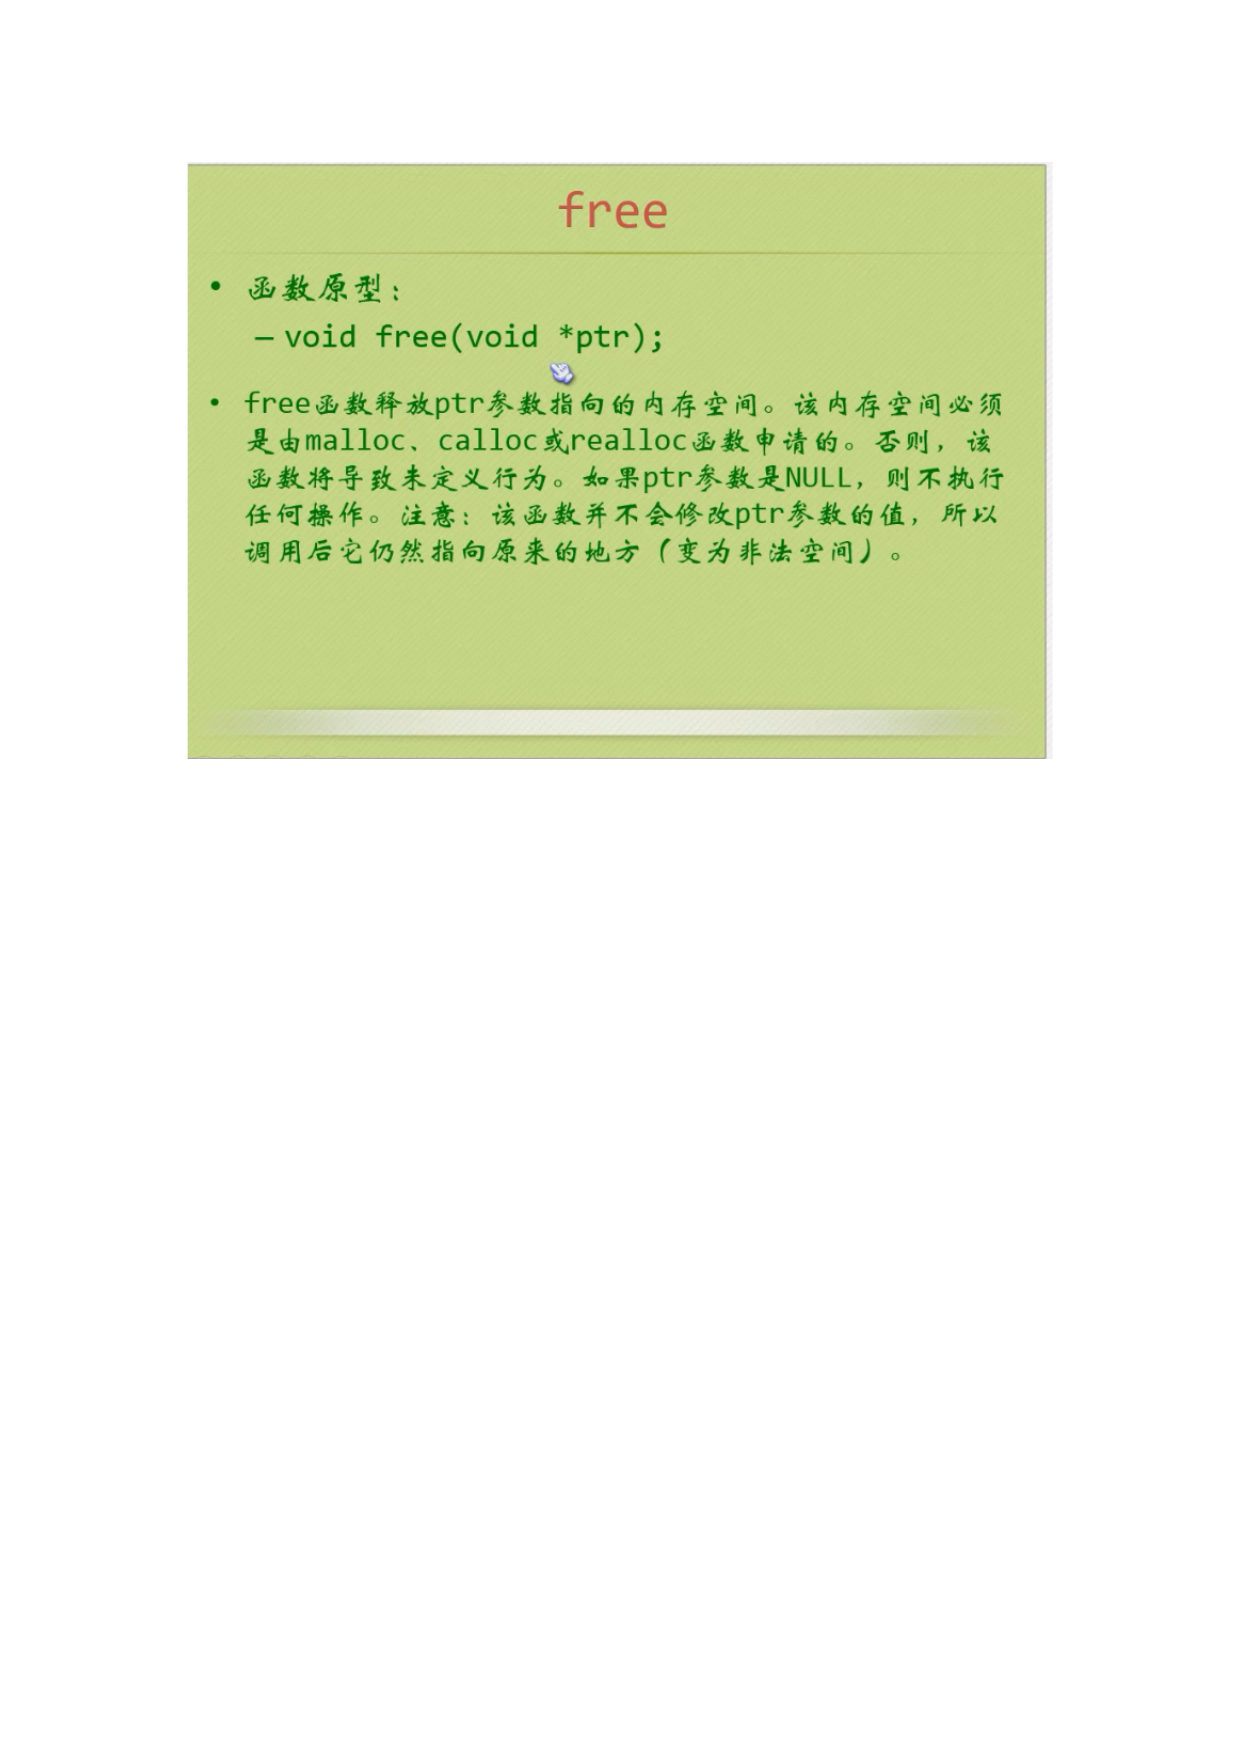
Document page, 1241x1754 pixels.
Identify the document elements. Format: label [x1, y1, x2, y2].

picture [187, 162, 1053, 759]
